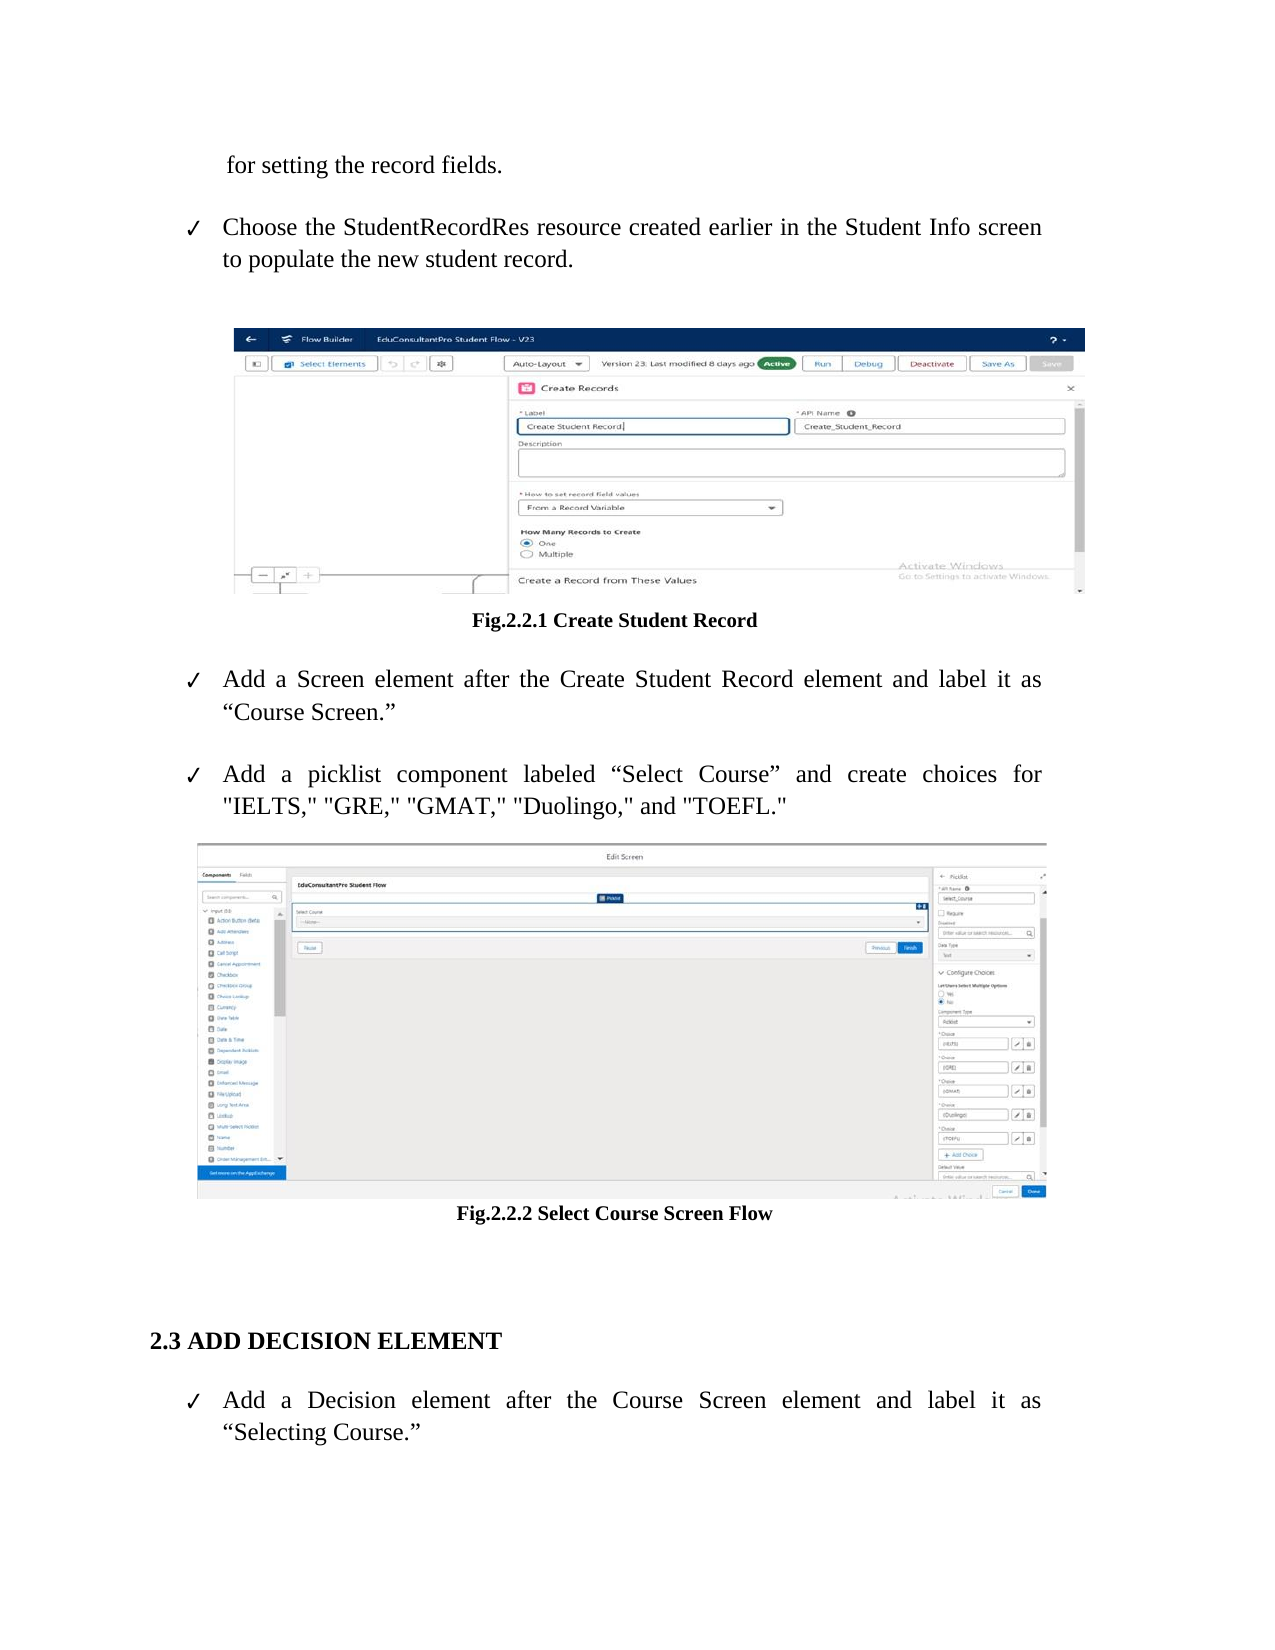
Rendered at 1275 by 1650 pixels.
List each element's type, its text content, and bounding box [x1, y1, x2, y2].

subtitle 2.3 ADD DECISION ELEMENT [149, 1326, 1125, 1355]
list Add a picklist component labeled “Select Course” and create choices for "IELTS," "GRE," "GMAT," "Duolingo," and "TOEFL." [186, 759, 1043, 820]
text for setting the record fields. [226, 150, 1043, 179]
picture [197, 843, 1047, 1199]
text Fig.2.2.1 Create Student Record [276, 608, 953, 632]
list Add a Decision element after the Course Screen element and label it as “Selecting Course.” [186, 1385, 1043, 1446]
list Add a Screen element after the Create Student Record element and label it as “Course Screen.” [186, 664, 1043, 726]
list Choose the StudentRecordRes resource created earlier in the Student Info screen to populate the new student record. [186, 212, 1043, 273]
text Fig.2.2.2 Select Course Screen Flow [276, 1201, 953, 1224]
picture [233, 328, 1085, 594]
